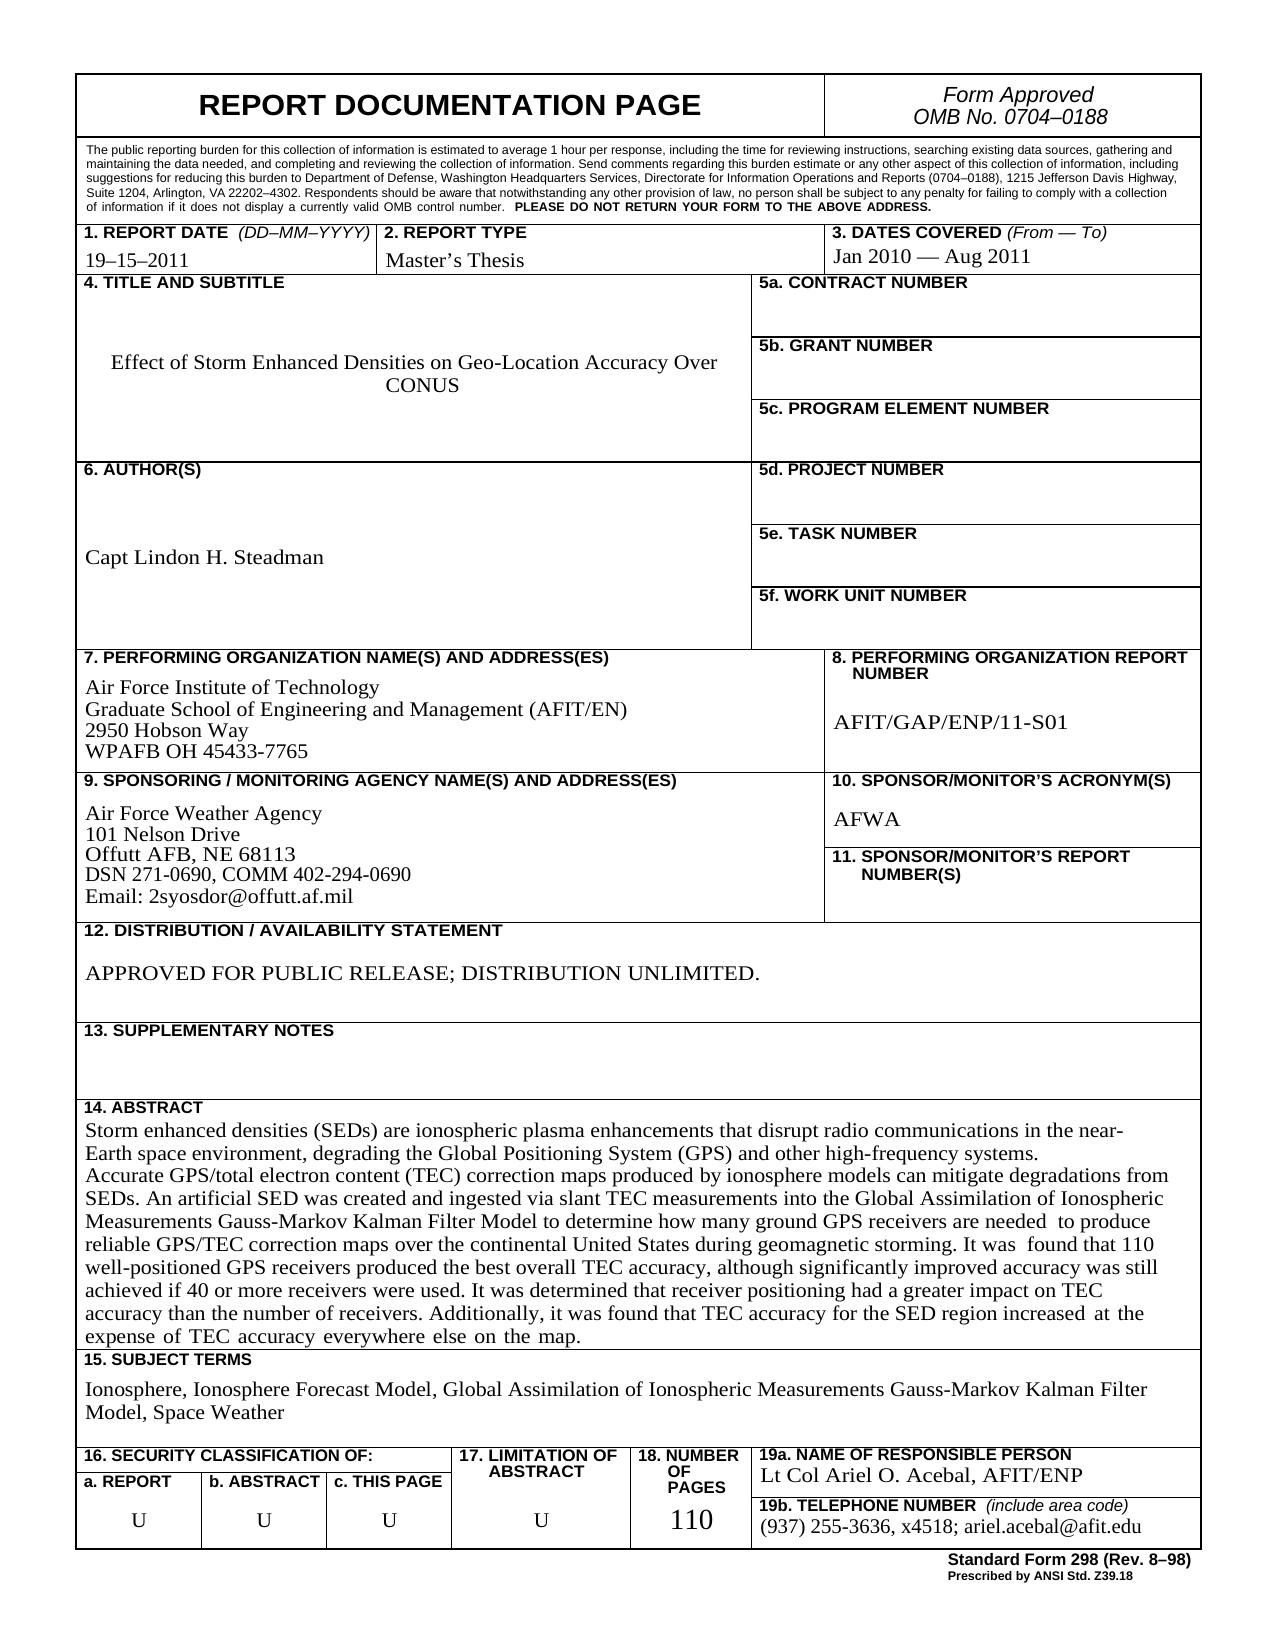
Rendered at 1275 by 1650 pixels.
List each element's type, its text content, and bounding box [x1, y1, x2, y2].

table_cell 12. DISTRIBUTION / AVAILABILITY STATEMENT APPROVED FOR PUBLIC RELEASE; DISTRIBUTION UNLIMITED. [77, 923, 1200, 1022]
table_cell 2. REPORT TYPE Master’s Thesis [377, 225, 824, 274]
table_cell 14. ABSTRACT Storm enhanced densities (SEDs) are ionospheric plasma enhancements that disrupt radio communications in the near-Earth space environment, degrading the Global Positioning System (GPS) and other high-frequency systems. Accurate GPS/total electron content (TEC) correction maps produced by ionosphere models can mitigate degradations from SEDs. An artificial SED was created and ingested via slant TEC measurements into the Global Assimilation of Ionospheric Measurements Gauss-Markov Kalman Filter Model to determine how many ground GPS receivers are needed to produce reliable GPS/TEC correction maps over the continental United States during geomagnetic storming. It was found that 110 well-positioned GPS receivers produced the best overall TEC accuracy, although significantly improved accuracy was still achieved if 40 or more receivers were used. It was determined that receiver positioning had a greater impact on TEC accuracy than the number of receivers. Additionally, it was found that TEC accuracy for the SED region increased at the expense of TEC accuracy everywhere else on the map. [77, 1100, 1200, 1349]
table_cell 9. SPONSORING / MONITORING AGENCY NAME(S) AND ADDRESS(ES) Air Force Weather Agency 101 Nelson Drive Offutt AFB, NE 68113 DSN 271-0690, COMM 402-294-0690 Email: 2syosdor@offutt.af.mil [77, 773, 824, 922]
table_cell 13. SUPPLEMENTARY NOTES [77, 1023, 1200, 1099]
table_cell 5d. PROJECT NUMBER [752, 463, 1200, 524]
table_cell b. ABSTRACT U [202, 1473, 326, 1548]
table_cell 5b. GRANT NUMBER [752, 338, 1200, 399]
table_cell 10. SPONSOR/MONITOR’S ACRONYM(S) AFWA [825, 773, 1200, 847]
table_cell a. REPORT U [77, 1473, 201, 1548]
text Prescribed by ANSI Std. Z39.18 [62, 1569, 1133, 1583]
table_cell 5c. PROGRAM ELEMENT NUMBER [752, 400, 1200, 461]
table_cell 18. NUMBER OF PAGES 110 [631, 1448, 751, 1548]
table_cell 6. AUTHOR(S) Capt Lindon H. Steadman [77, 463, 751, 649]
table_cell 1. REPORT DATE (DD–MM–YYYY) 19–15–2011 [77, 225, 376, 274]
table_cell c. THIS PAGE U [327, 1473, 451, 1548]
table_cell 11. SPONSOR/MONITOR’S REPORT NUMBER(S) [825, 848, 1200, 922]
table_cell 19a. NAME OF RESPONSIBLE PERSON Lt Col Ariel O. Acebal, AFIT/ENP [752, 1448, 1200, 1497]
table_cell 5f. WORK UNIT NUMBER [752, 588, 1200, 649]
table_cell 15. SUBJECT TERMS Ionosphere, Ionosphere Forecast Model, Global Assimilation of Ionospheric Measurements Gauss-Markov Kalman Filter Model, Space Weather [77, 1350, 1200, 1447]
table_cell 3. DATES COVERED (From — To) Jan 2010 — Aug 2011 [825, 225, 1200, 274]
text Standard Form 298 (Rev. 8–98) [62, 1550, 1191, 1569]
table_cell 5a. CONTRACT NUMBER [752, 275, 1200, 336]
table_cell 17. LIMITATION OF ABSTRACT U [452, 1448, 630, 1548]
table_cell 5e. TASK NUMBER [752, 525, 1200, 586]
table_cell 16. SECURITY CLASSIFICATION OF: [77, 1448, 451, 1472]
table_cell 8. PERFORMING ORGANIZATION REPORT NUMBER AFIT/GAP/ENP/11-S01 [825, 650, 1200, 772]
table_header Form Approved OMB No. 0704–0188 [825, 75, 1200, 136]
table_cell The public reporting burden for this collection of information is estimated to average 1 hour per response, including the time for reviewing instructions, searching existing data sources, gathering and maintaining the data needed, and completing and reviewing the collection of information. Send comments regarding this burden estimate or any other aspect of this collection of information, including suggestions for reducing this burden to Department of Defense, Washington Headquarters Services, Directorate for Information Operations and Reports (0704–0188), 1215 Jefferson Davis Highway, Suite 1204, Arlington, VA 22202–4302. Respondents should be aware that notwithstanding any other provision of law, no person shall be subject to any penalty for failing to comply with a collection of information if it does not display a currently valid OMB control number. PLEASE DO NOT RETURN YOUR FORM TO THE ABOVE ADDRESS. [77, 138, 1200, 224]
table_cell 7. PERFORMING ORGANIZATION NAME(S) AND ADDRESS(ES) Air Force Institute of Technology Graduate School of Engineering and Management (AFIT/EN) 2950 Hobson Way WPAFB OH 45433-7765 [77, 650, 824, 772]
table_cell 4. TITLE AND SUBTITLE Effect of Storm Enhanced Densities on Geo-Location Accuracy Over CONUS [77, 275, 751, 461]
table_header REPORT DOCUMENTATION PAGE [77, 75, 824, 136]
table_cell 19b. TELEPHONE NUMBER (include area code) (937) 255-3636, x4518; ariel.acebal@afit.edu [752, 1498, 1200, 1548]
